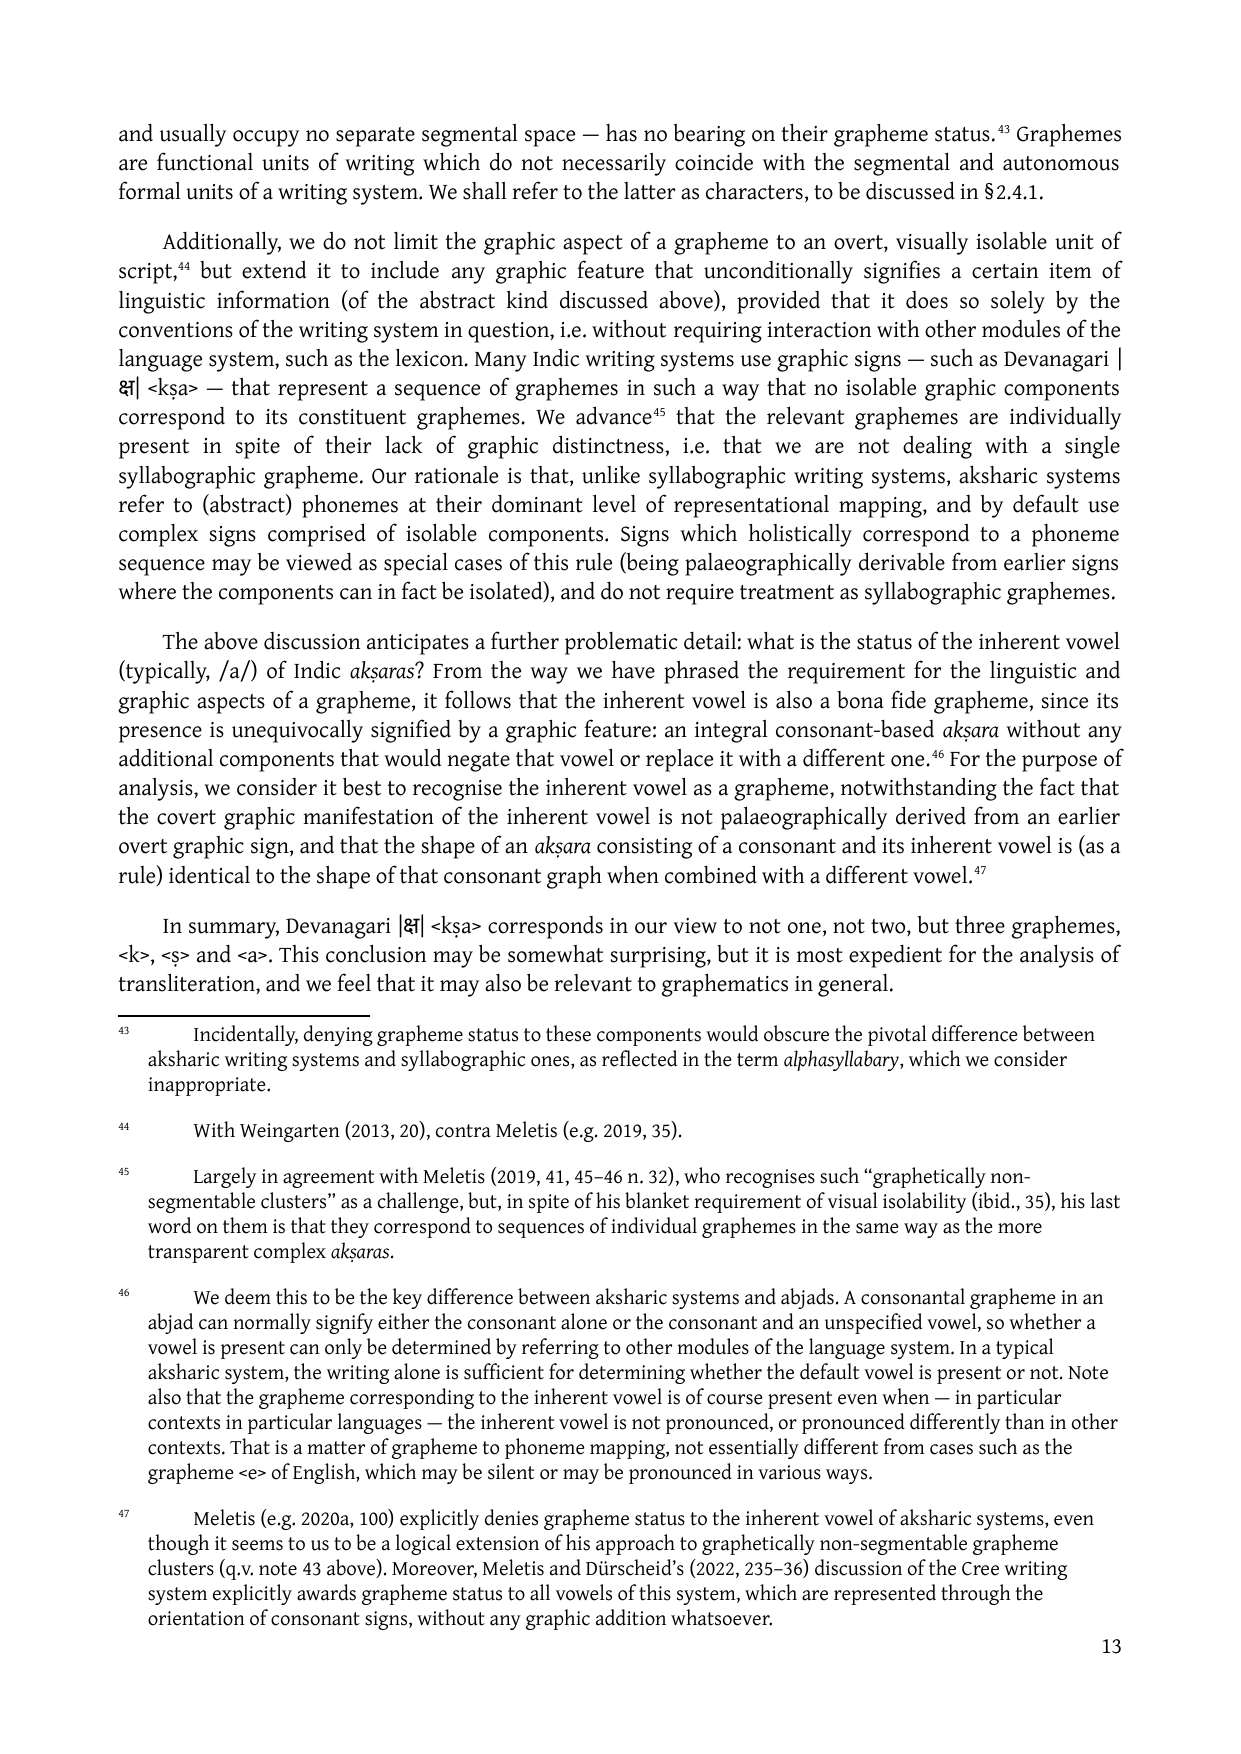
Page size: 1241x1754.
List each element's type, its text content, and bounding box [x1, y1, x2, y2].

text The above discussion anticipates a further problematic detail: what is the status of the inherent vowel (typically, /a/) of Indic akṣaras? From the way we have phrased the requirement for the linguistic and graphic aspects of a grapheme, it follows that the inherent vowel is also a bona fide grapheme, since its presence is unequivocally signified by a graphic feature: an integral consonant-based akṣara without any additional components that would negate that vowel or replace it with a different one. For the purpose of analysis, we consider it best to recognise the inherent vowel as a grapheme, notwithstanding the fact that the covert graphic manifestation of the inherent vowel is not palaeographically derived from an earlier overt graphic sign, and that the shape of an akṣara consisting of a consonant and its inherent vowel is (as a rule) identical to the shape of that consonant graph when combined with a different vowel. [118, 626, 1122, 889]
text Our definition does not require the graphic manifestation of a grapheme to be segmental (isolable in the linear flow of the script) or autonomous (independently combinable). Thus, the components of a complex Indic akṣara are genuine graphemes, since they signify the same kind of linguistic information as the corresponding independent signs (Meletis and Dürscheid 2022, 130). The fact that some of these components cannot occur on their own — i.e. that they are graphetically dependent on the primary forms and usually occupy no separate segmental space — has no bearing on their grapheme status. Graphemes are functional units of writing which do not necessarily coincide with the segmental and autonomous formal units of a writing system. We shall refer to the latter as characters, to be discussed in §2.4.1. [118, 118, 1122, 206]
text In summary, Devanagari |क्ष| <kṣa> corresponds in our view to not one, not two, but three graphemes, <k>, <ṣ> and <a>. This conclusion may be somewhat surprising, but it is most expedient for the analysis of transliteration, and we feel that it may also be relevant to graphematics in general. [118, 910, 1122, 997]
text Additionally, we do not limit the graphic aspect of a grapheme to an overt, visually isolable unit of script, but extend it to include any graphic feature that unconditionally signifies a certain item of linguistic information (of the abstract kind discussed above), provided that it does so solely by the conventions of the writing system in question, i.e. without requiring interaction with other modules of the language system, such as the lexicon. Many Indic writing systems use graphic signs — such as Devanagari |क्ष| <kṣa> — that represent a sequence of graphemes in such a way that no isolable graphic components correspond to its constituent graphemes. We advance that the relevant graphemes are individually present in spite of their lack of graphic distinctness, i.e. that we are not dealing with a single syllabographic grapheme. Our rationale is that, unlike syllabographic writing systems, aksharic systems refer to (abstract) phonemes at their dominant level of representational mapping, and by default use complex signs comprised of isolable components. Signs which holistically correspond to a phoneme sequence may be viewed as special cases of this rule (being palaeographically derivable from earlier signs where the components can in fact be isolated), and do not require treatment as syllabographic graphemes. [118, 226, 1122, 606]
